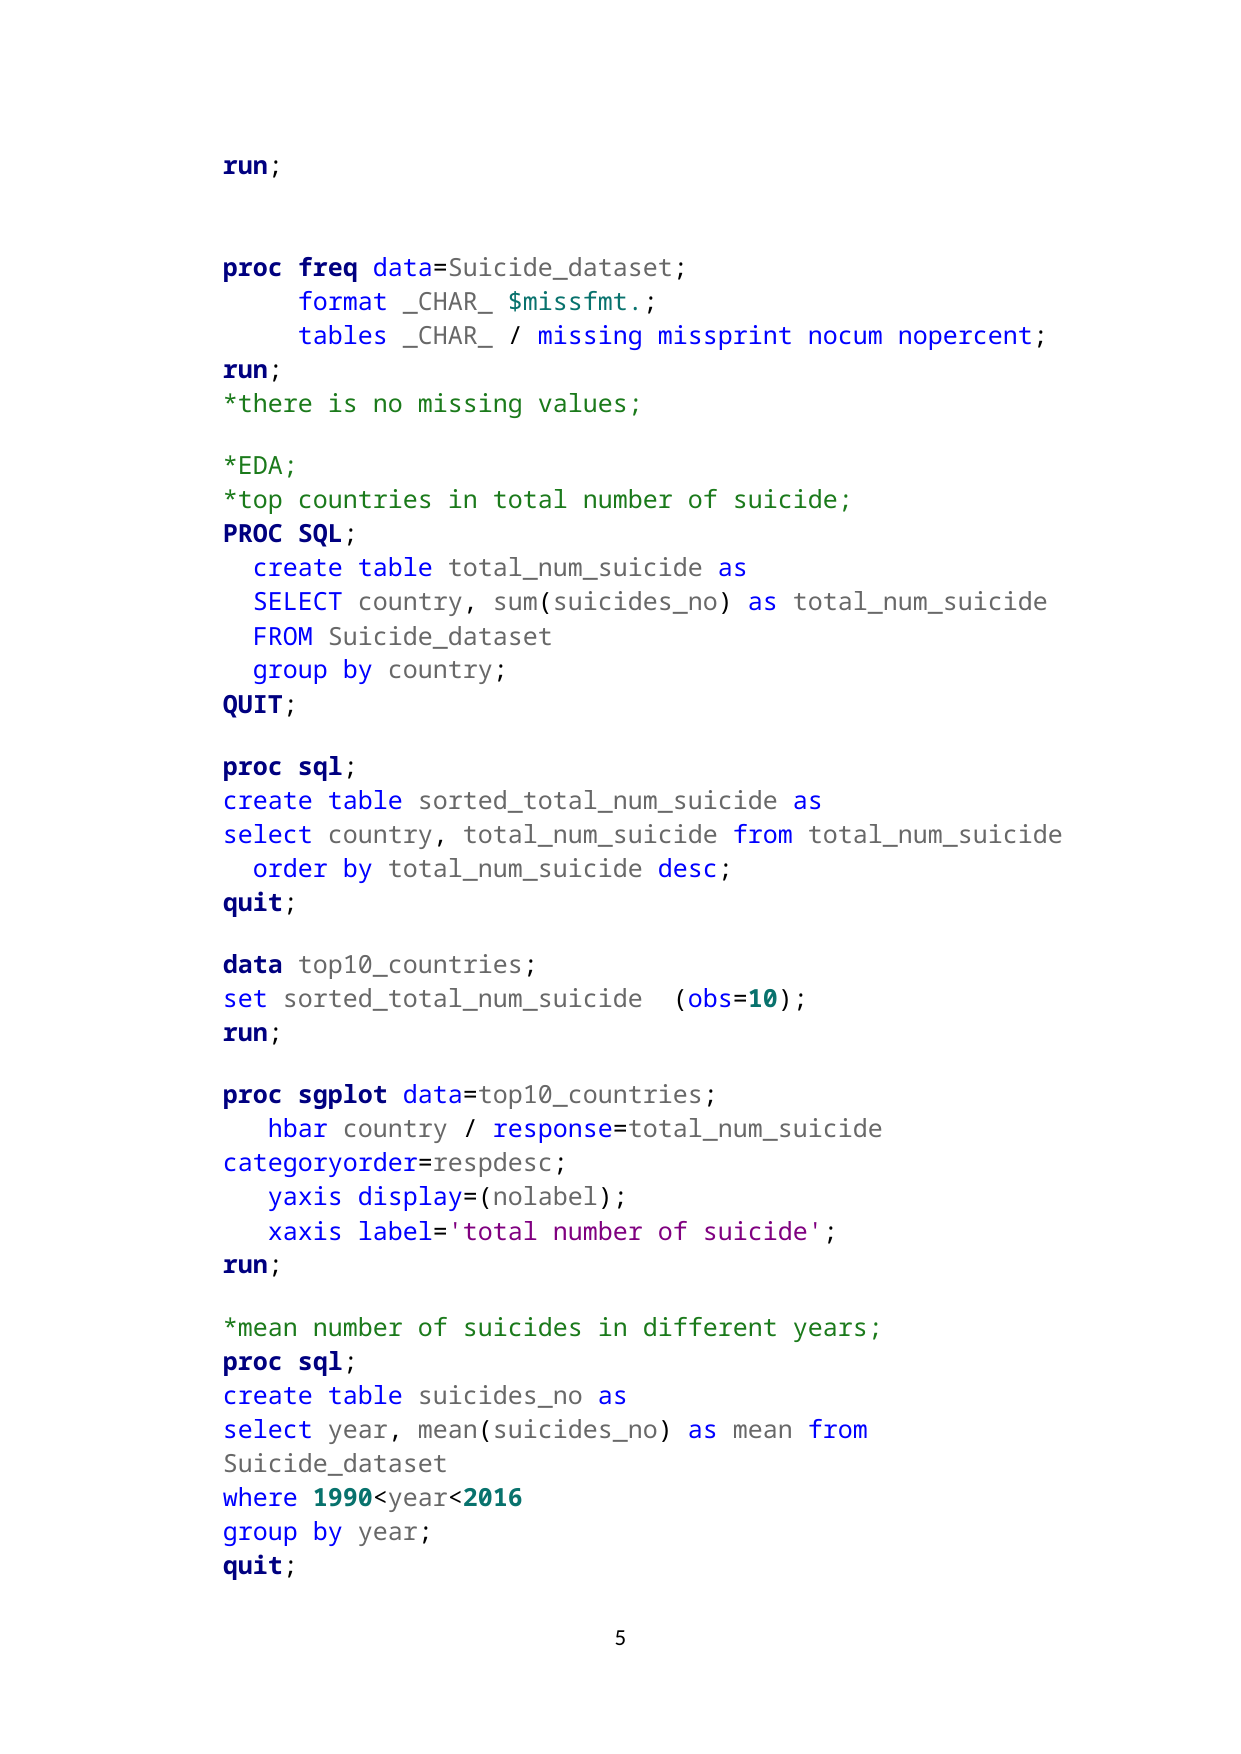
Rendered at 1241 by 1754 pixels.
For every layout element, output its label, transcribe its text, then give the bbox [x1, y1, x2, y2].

text PROC SQL; [223, 516, 1093, 550]
text create table suicides_no as [223, 1377, 1093, 1411]
text run; [223, 1247, 1093, 1281]
text SELECT country, sum(suicides_no) as total_num_suicide [223, 584, 1093, 618]
text *EDA; [223, 448, 1093, 482]
text order by total_num_suicide desc; [223, 851, 1093, 884]
text quit; [223, 884, 1093, 919]
text QUIT; [223, 686, 1093, 720]
text *there is no missing values; [223, 386, 1093, 420]
text create table total_num_suicide as [223, 550, 1093, 584]
text run; [223, 148, 1093, 182]
text select country, total_num_suicide from total_num_suicide [223, 816, 1093, 851]
text hbar country / response=total_num_suicide categoryorder=respdesc; [223, 1111, 1093, 1179]
text group by country; [223, 652, 1093, 686]
text create table sorted_total_num_suicide as [223, 782, 1093, 816]
text *top countries in total number of suicide; [223, 482, 1093, 516]
text proc sql; [223, 1343, 1093, 1377]
text proc sgplot data=top10_countries; [223, 1077, 1093, 1111]
text data top10_countries; [223, 947, 1093, 981]
text run; [223, 1015, 1093, 1049]
text where 1990<year<2016 [223, 1479, 1093, 1514]
text FROM Suicide_dataset [223, 618, 1093, 652]
text proc freq data=Suicide_dataset; [223, 249, 1093, 283]
text yaxis display=(nolabel); [223, 1179, 1093, 1213]
text quit; [223, 1548, 1093, 1582]
text format _CHAR_ $missfmt.; [223, 283, 1093, 318]
text group by year; [223, 1514, 1093, 1548]
text proc sql; [223, 748, 1093, 782]
text xaxis label='total number of suicide'; [223, 1213, 1093, 1247]
text run; [223, 352, 1093, 386]
text *mean number of suicides in different years; [223, 1309, 1093, 1343]
text set sorted_total_num_suicide (obs=10); [223, 981, 1093, 1015]
text tables _CHAR_ / missing missprint nocum nopercent; [223, 318, 1093, 352]
text select year, mean(suicides_no) as mean from Suicide_dataset [223, 1411, 1093, 1479]
